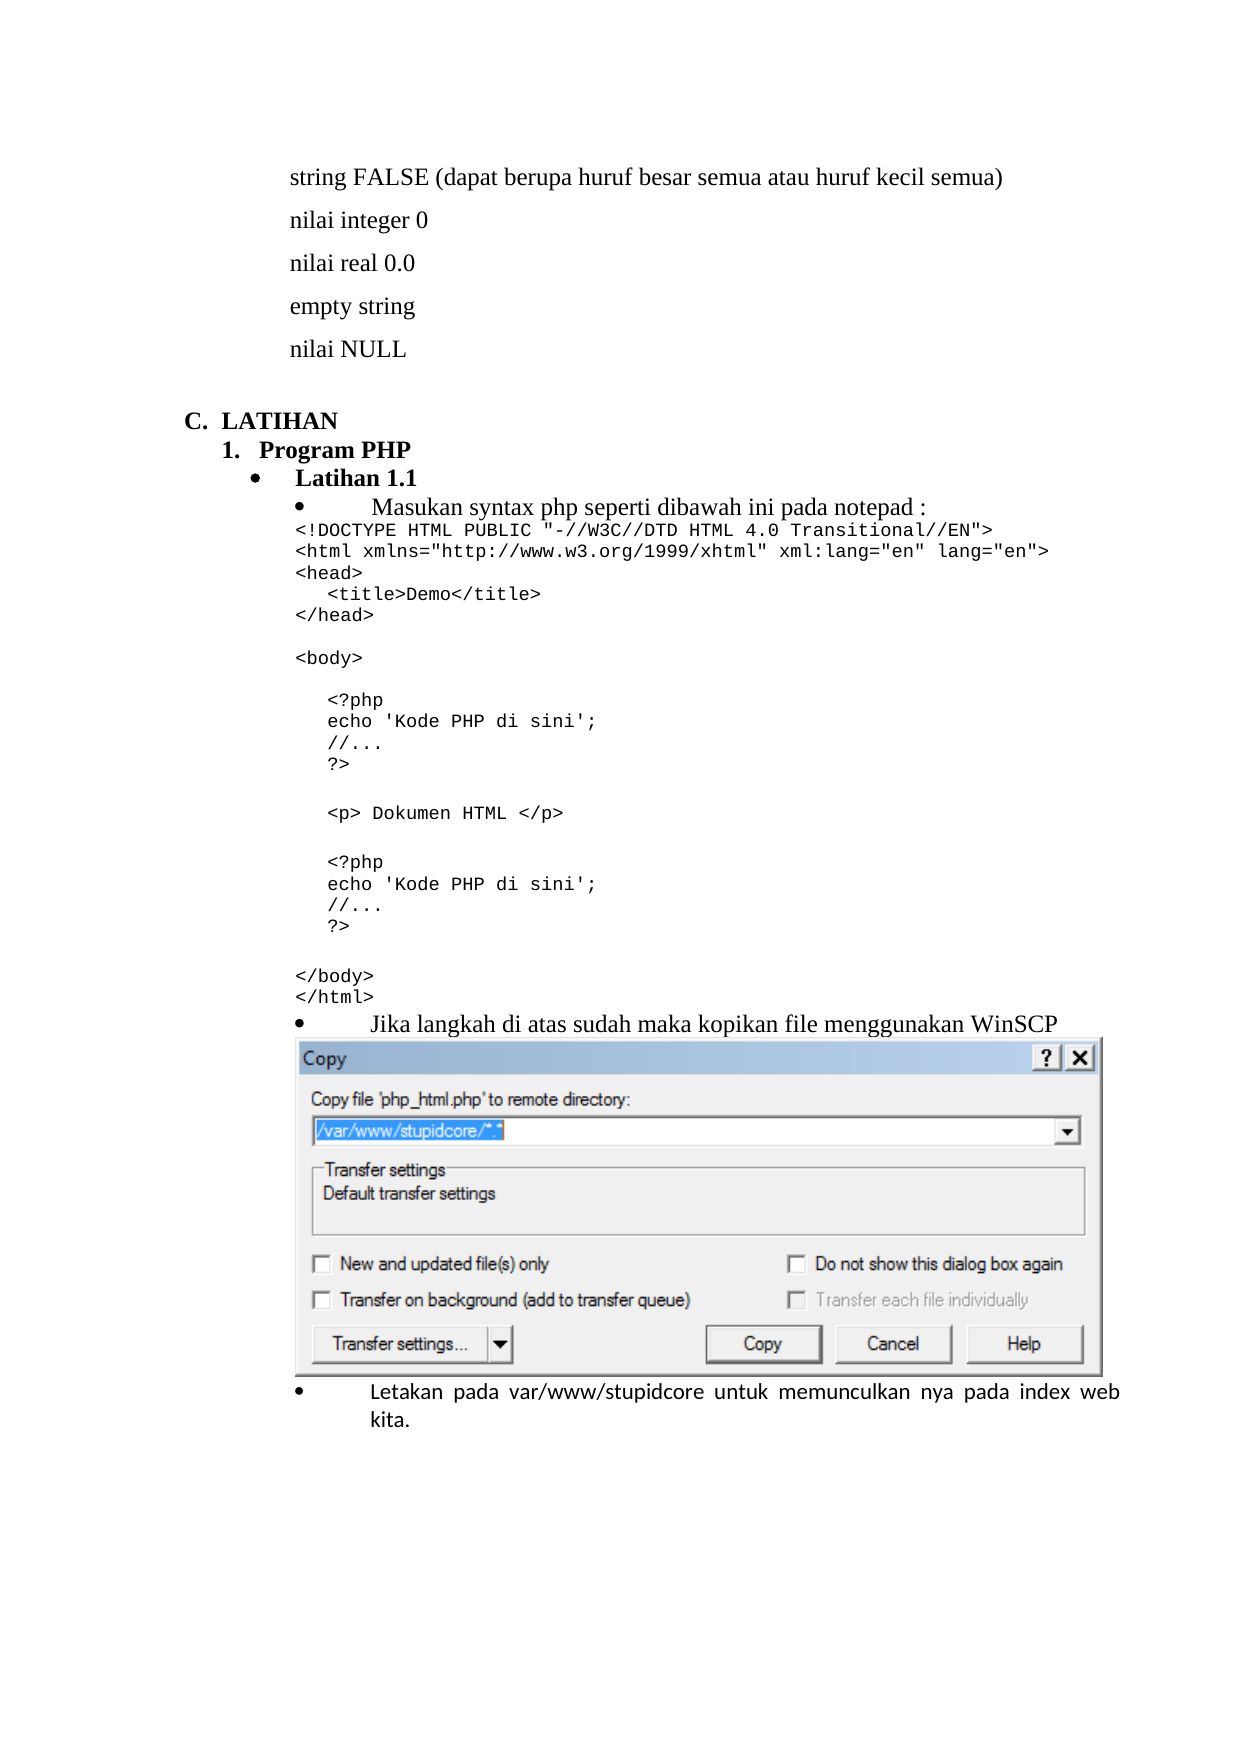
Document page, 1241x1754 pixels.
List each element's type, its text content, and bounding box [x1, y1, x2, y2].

text echo 'Kode PHP di sini'; [295, 712, 1122, 733]
text </body> [295, 966, 1122, 988]
text ?> [295, 917, 1122, 938]
text //... [295, 733, 1122, 755]
list Letakan pada var/www/stupidcore untuk memunculkan nya pada index web kita. [295, 1377, 1122, 1433]
text string FALSE (dapat berupa huruf besar semua atau huruf kecil semua) [289, 162, 1122, 190]
list Program PHP [221, 435, 1122, 463]
text <?php [295, 691, 1122, 712]
text nilai NULL [289, 334, 1122, 363]
text </html> [295, 988, 1122, 1009]
list Latihan 1.1 [251, 463, 1122, 492]
text <!DOCTYPE HTML PUBLIC "-//W3C//DTD HTML 4.0 Transitional//EN"> [295, 521, 1122, 542]
text <html xmlns="http://www.w3.org/1999/xhtml" xml:lang="en" lang="en"> [295, 542, 1122, 563]
text ?> [295, 755, 1122, 776]
text echo 'Kode PHP di sini'; [295, 874, 1122, 896]
text <title>Demo</title> [295, 585, 1122, 606]
text <head> [295, 563, 1122, 585]
text <body> [295, 648, 1122, 670]
text </head> [295, 606, 1122, 627]
picture [295, 1037, 1103, 1377]
text <?php [295, 853, 1122, 874]
text empty string [289, 291, 1122, 320]
text nilai integer 0 [289, 205, 1122, 233]
list Jika langkah di atas sudah maka kopikan file menggunakan WinSCP [295, 1009, 1122, 1038]
list Masukan syntax php seperti dibawah ini pada notepad : [295, 492, 1122, 521]
text nilai real 0.0 [289, 248, 1122, 277]
list LATIHAN [184, 406, 1122, 435]
text <p> Dokumen HTML </p> [295, 804, 1122, 825]
text //... [295, 896, 1122, 917]
